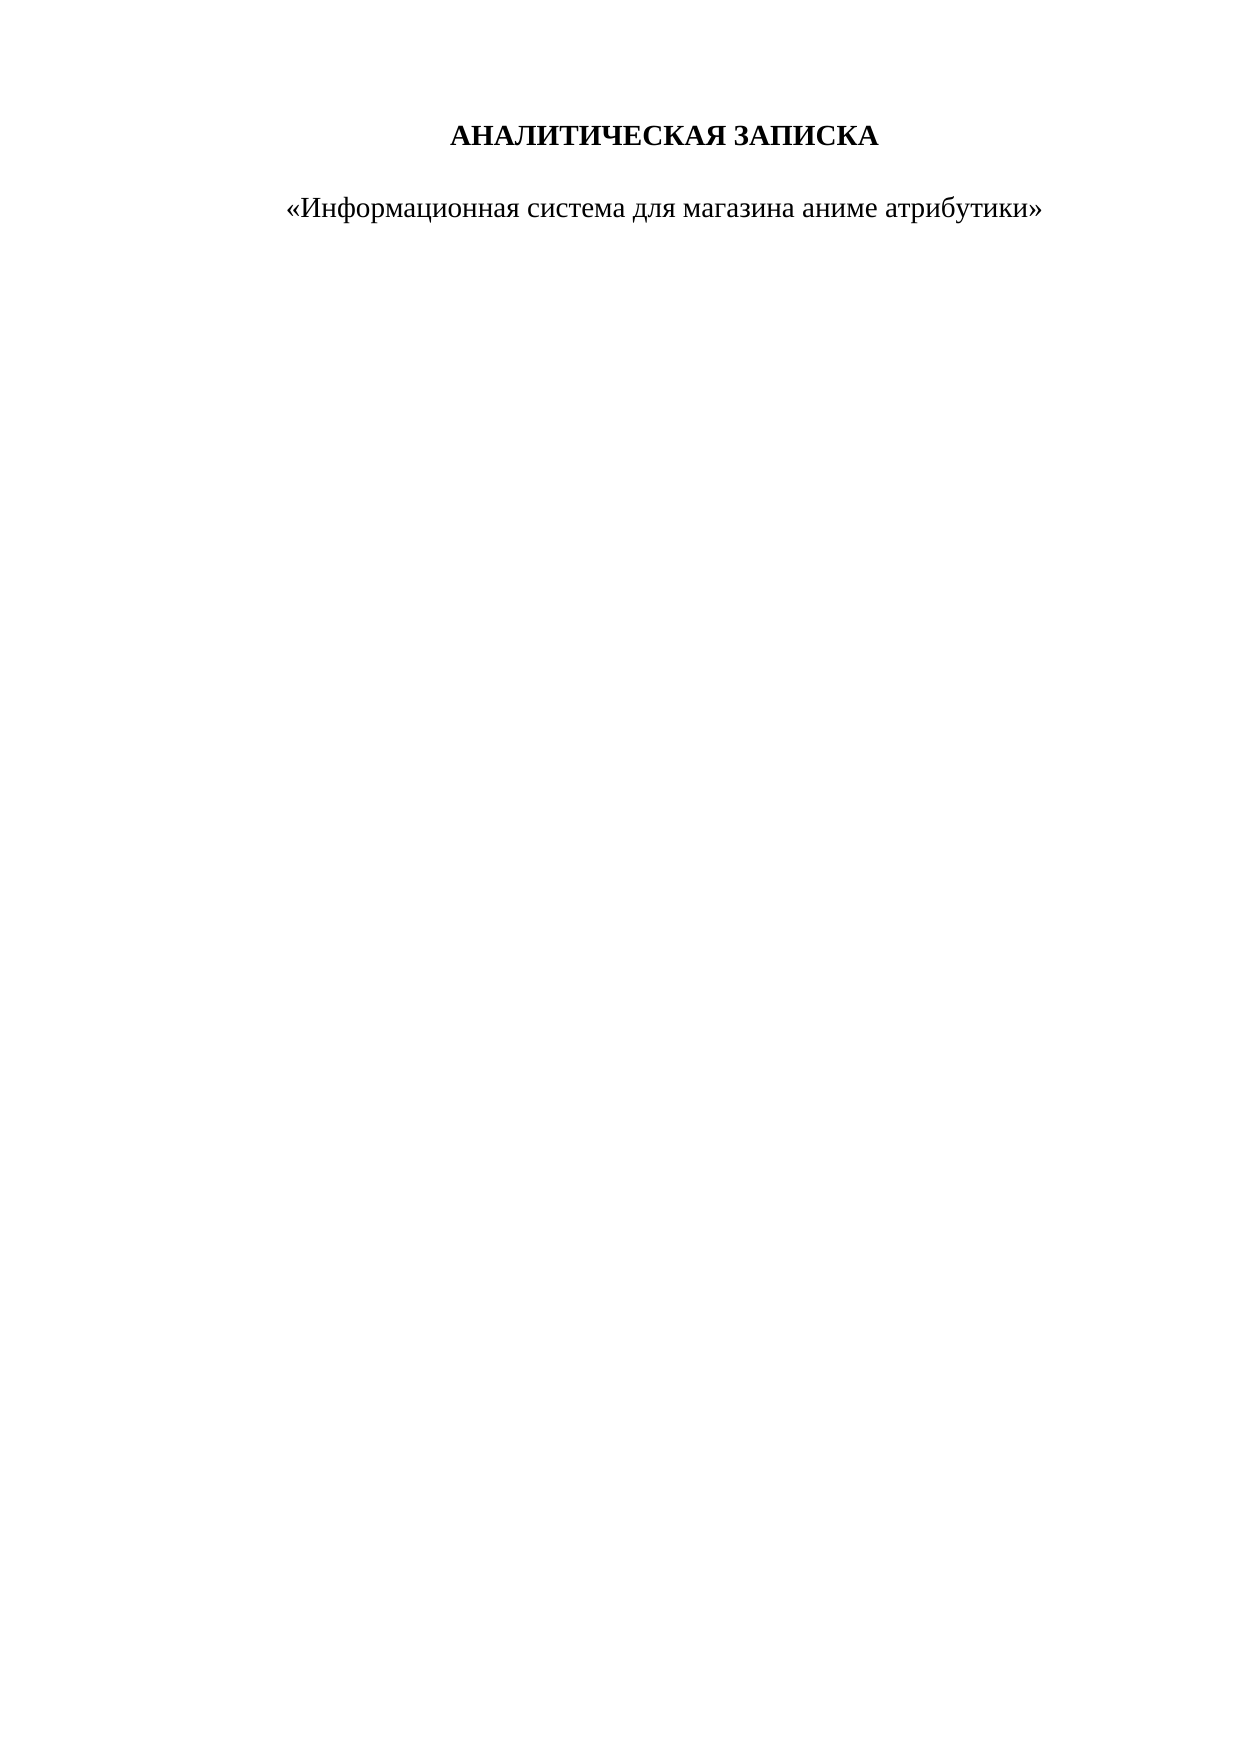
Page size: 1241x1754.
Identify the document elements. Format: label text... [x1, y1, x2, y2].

text Аналитическая записка [177, 118, 1152, 152]
text «Информационная система для магазина аниме атрибутики» [177, 190, 1152, 224]
